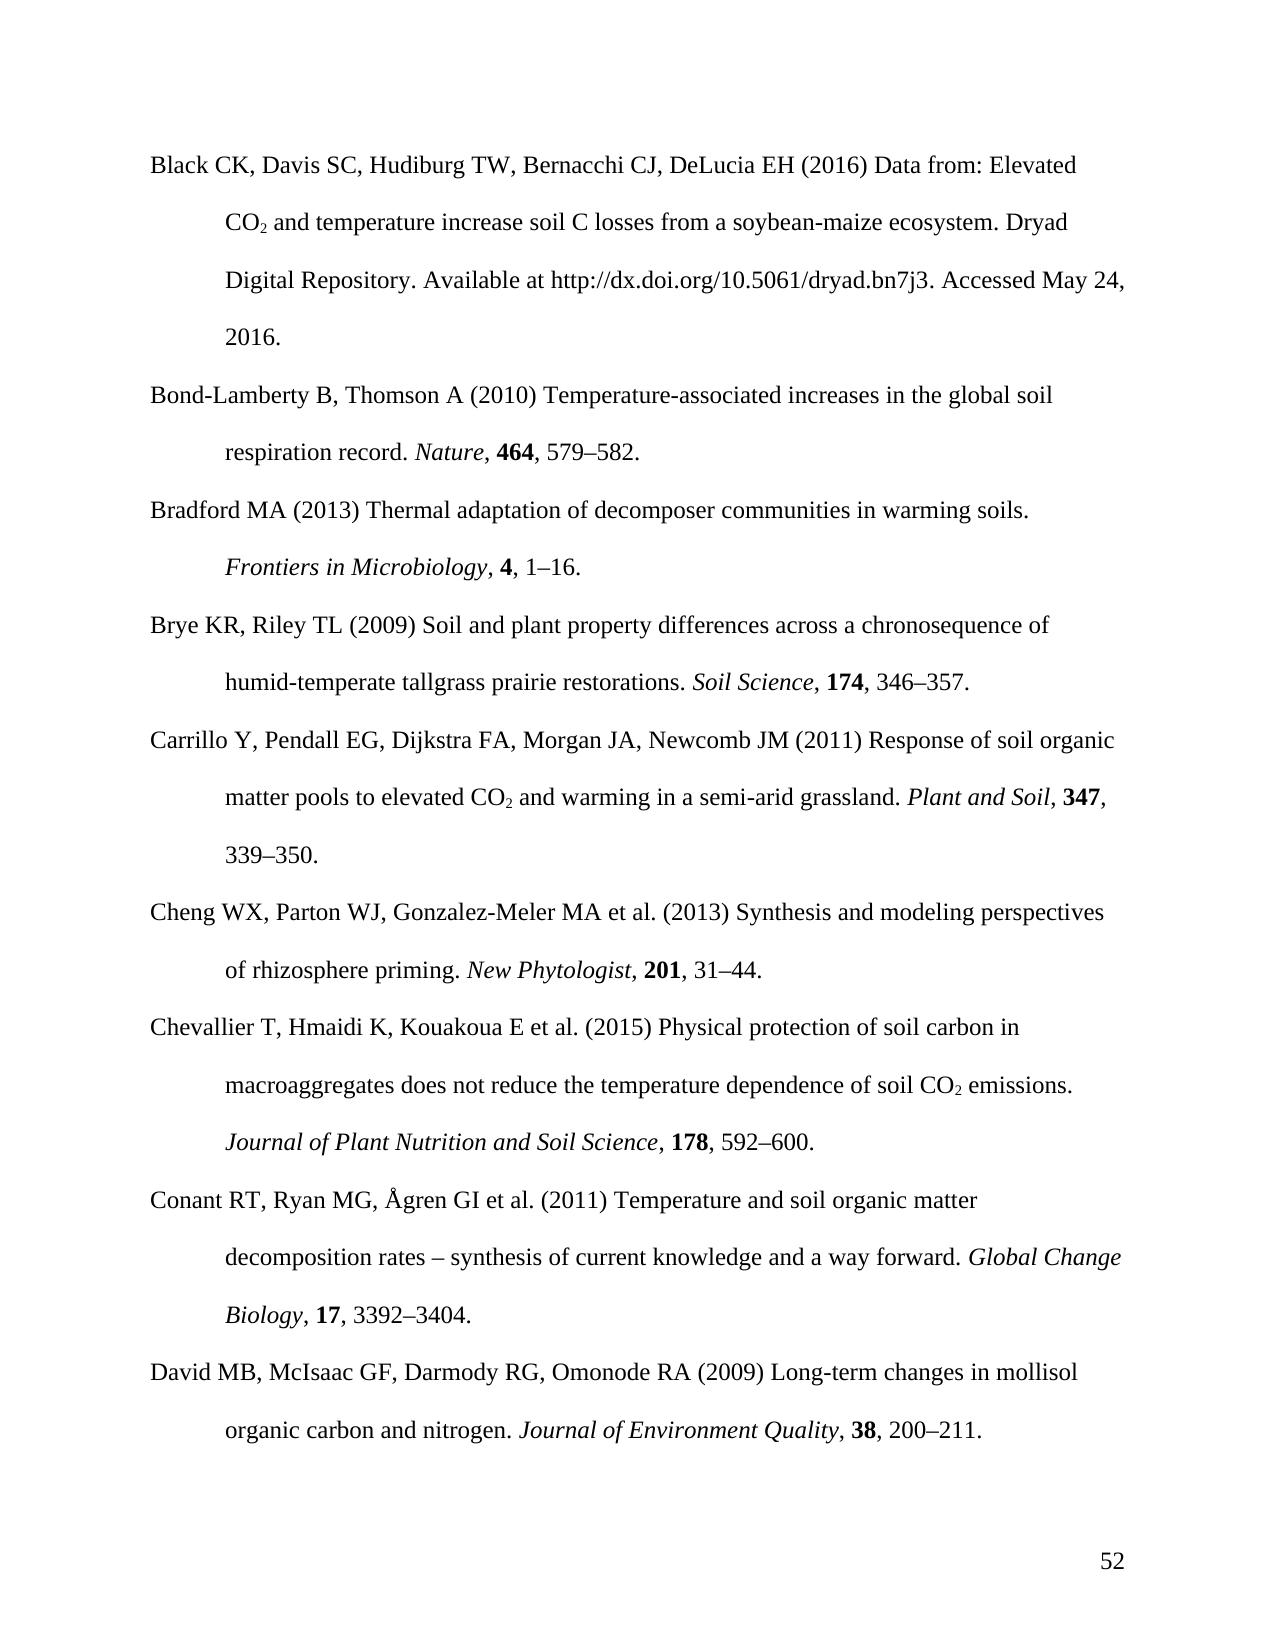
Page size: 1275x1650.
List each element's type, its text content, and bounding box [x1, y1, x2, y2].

text Brye KR, Riley TL (2009) Soil and plant property differences across a chronosequence of humid-temperate tallgrass prairie restorations. Soil Science, 174, 346–357. [150, 610, 1125, 696]
text Bradford MA (2013) Thermal adaptation of decomposer communities in warming soils. Frontiers in Microbiology, 4, 1–16. [150, 495, 1125, 581]
text Black CK, Davis SC, Hudiburg TW, Bernacchi CJ, DeLucia EH (2016) Data from: Elevated CO2 and temperature increase soil C losses from a soybean-maize ecosystem. Dryad Digital Repository. Available at http://dx.doi.org/10.5061/dryad.bn7j3. Accessed May 24, 2016. [150, 150, 1125, 351]
text Carrillo Y, Pendall EG, Dijkstra FA, Morgan JA, Newcomb JM (2011) Response of soil organic matter pools to elevated CO2 and warming in a semi-arid grassland. Plant and Soil, 347, 339–350. [150, 725, 1125, 869]
text David MB, McIsaac GF, Darmody RG, Omonode RA (2009) Long-term changes in mollisol organic carbon and nitrogen. Journal of Environment Quality, 38, 200–211. [150, 1357, 1125, 1444]
text Cheng WX, Parton WJ, Gonzalez-Meler MA et al. (2013) Synthesis and modeling perspectives of rhizosphere priming. New Phytologist, 201, 31–44. [150, 897, 1125, 984]
text Conant RT, Ryan MG, Ågren GI et al. (2011) Temperature and soil organic matter decomposition rates – synthesis of current knowledge and a way forward. Global Change Biology, 17, 3392–3404. [150, 1185, 1125, 1329]
text Bond-Lamberty B, Thomson A (2010) Temperature-associated increases in the global soil respiration record. Nature, 464, 579–582. [150, 380, 1125, 466]
text Chevallier T, Hmaidi K, Kouakoua E et al. (2015) Physical protection of soil carbon in macroaggregates does not reduce the temperature dependence of soil CO2 emissions. Journal of Plant Nutrition and Soil Science, 178, 592–600. [150, 1012, 1125, 1156]
